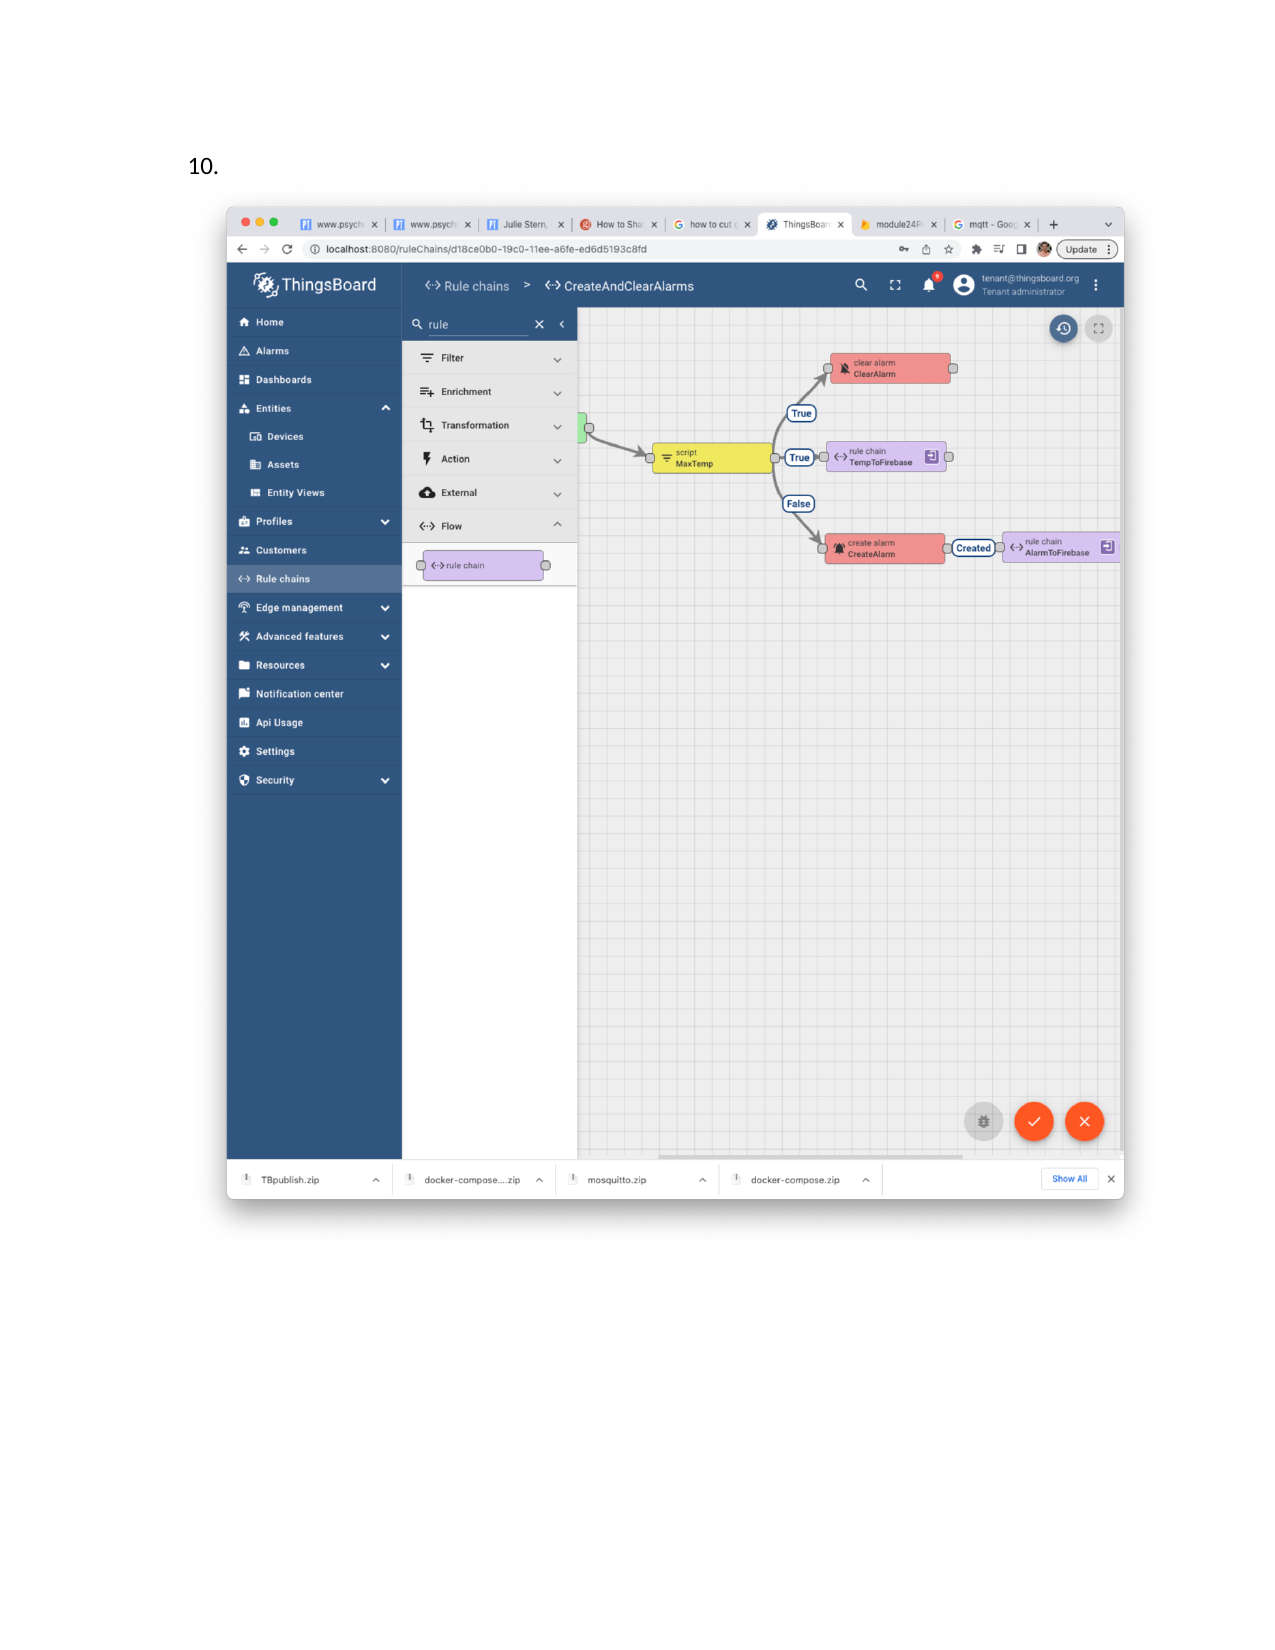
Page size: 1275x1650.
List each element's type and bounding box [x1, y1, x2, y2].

picture [187, 180, 1163, 1251]
